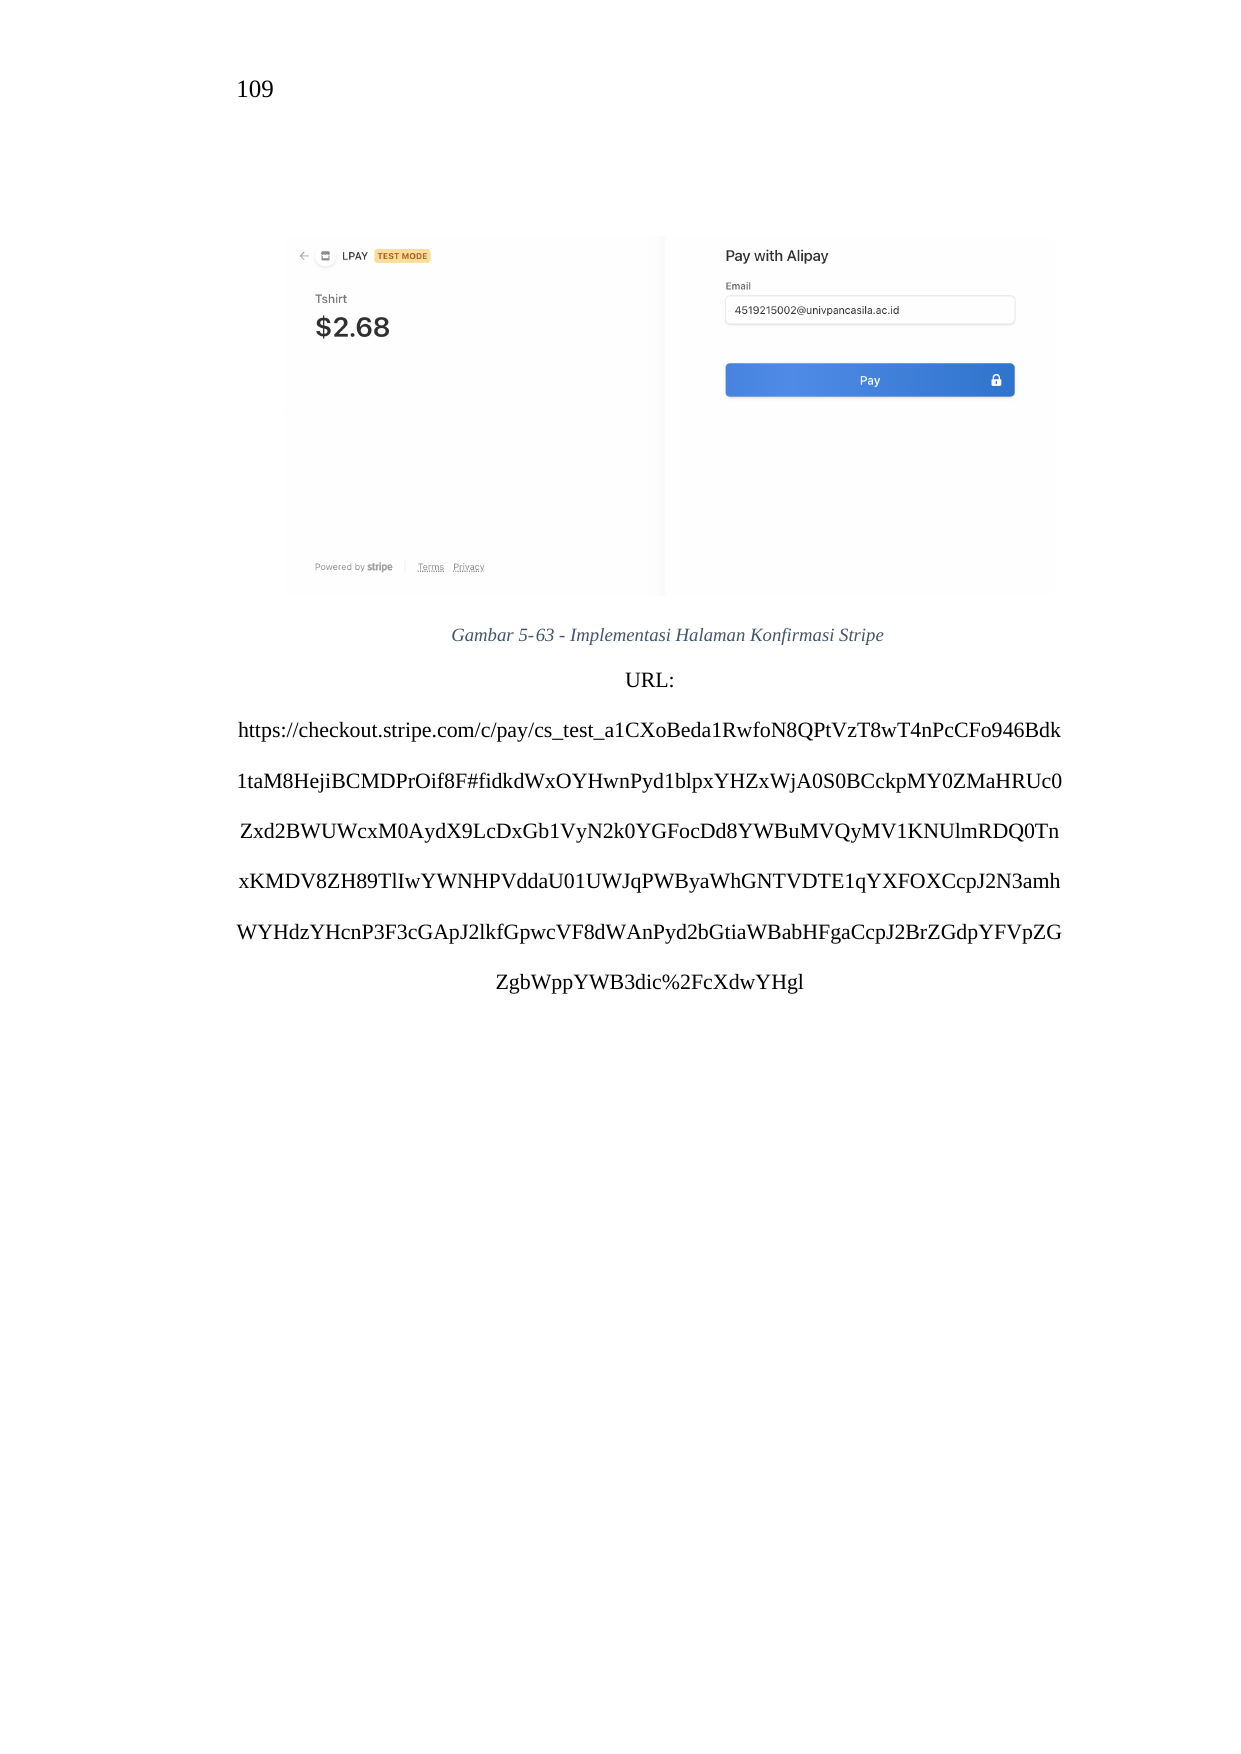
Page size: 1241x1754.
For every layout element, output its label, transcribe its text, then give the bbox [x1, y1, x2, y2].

text URL: https://checkout.stripe.com/c/pay/cs_test_a1CXoBeda1RwfoN8QPtVzT8wT4nPcCFo946Bdk1taM8HejiBCMDPrOif8F#fidkdWxOYHwnPyd1blpxYHZxWjA0S0BCckpMY0ZMaHRUc0Zxd2BWUWcxM0AydX9LcDxGb1VyN2k0YGFocDd8YWBuMVQyMV1KNUlmRDQ0TnxKMDV8ZH89TlIwYWNHPVddaU01UWJqPWByaWhGNTVDTE1qYXFOXCcpJ2N3amhWYHdzYHcnP3F3cGApJ2lkfGpwcVF8dWAnPyd2bGtiaWBabHFgaCcpJ2BrZGdpYFVpZGZgbWppYWB3dic%2FcXdwYHgl [236, 667, 1063, 994]
picture [282, 236, 1054, 596]
